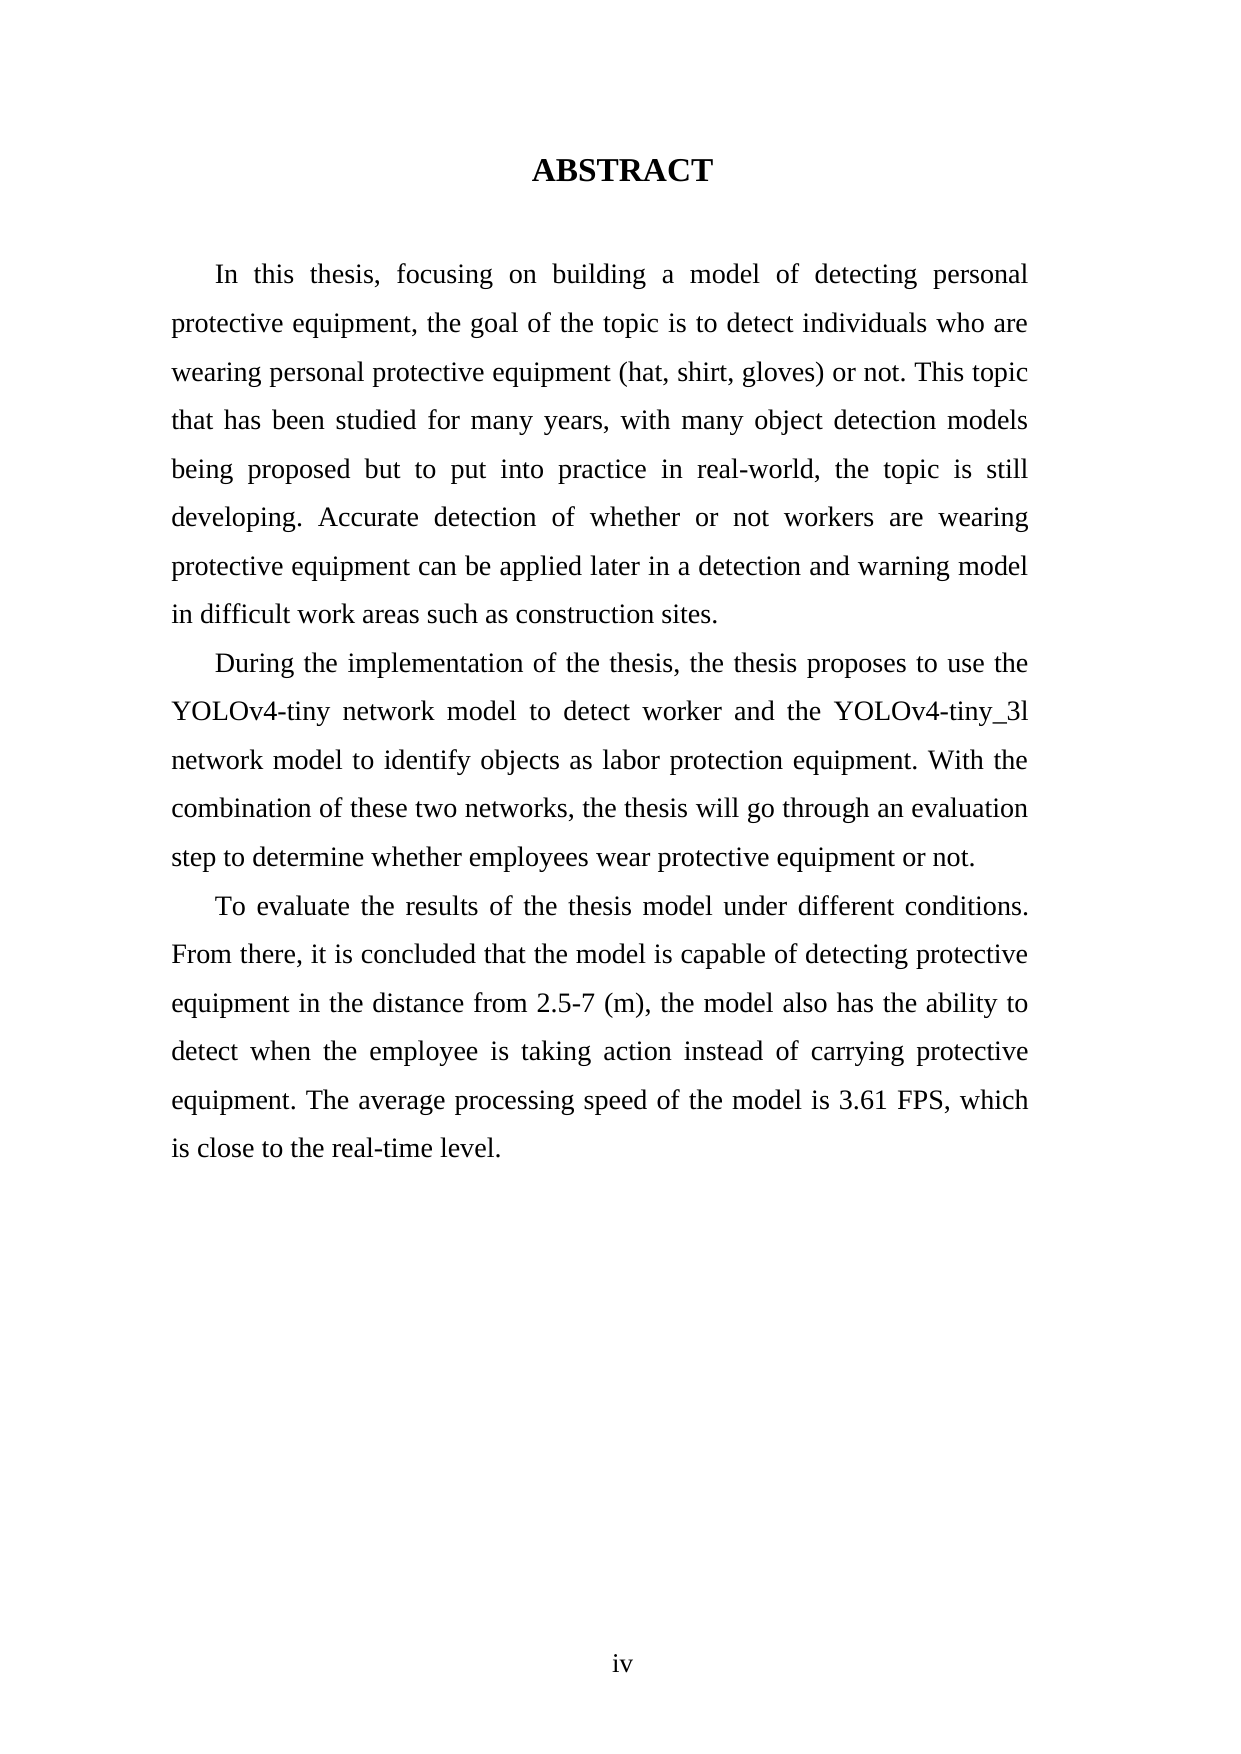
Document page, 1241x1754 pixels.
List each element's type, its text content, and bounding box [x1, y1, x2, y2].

subtitle ABSTRACT [171, 150, 1030, 188]
text During the implementation of the thesis, the thesis proposes to use the YOLOv4-tiny network model to detect worker and the YOLOv4-tiny_3l network model to identify objects as labor protection equipment. With the combination of these two networks, the thesis will go through an evaluation step to determine whether employees wear protective equipment or not. [171, 646, 1030, 872]
text In this thesis, focusing on building a model of detecting personal protective equipment, the goal of the topic is to detect individuals who are wearing personal protective equipment (hat, shirt, gloves) or not. This topic that has been studied for many years, with many object detection models being proposed but to put into practice in real-world, the topic is still developing. Accurate detection of whether or not workers are wearing protective equipment can be applied later in a detection and warning model in difficult work areas such as construction sites. [171, 257, 1030, 630]
text To evaluate the results of the thesis model under different conditions. From there, it is concluded that the model is capable of detecting protective equipment in the distance from 2.5-7 (m), the model also has the ability to detect when the employee is taking action instead of carrying protective equipment. The average processing speed of the model is 3.61 FPS, which is close to the real-time level. [171, 888, 1030, 1164]
